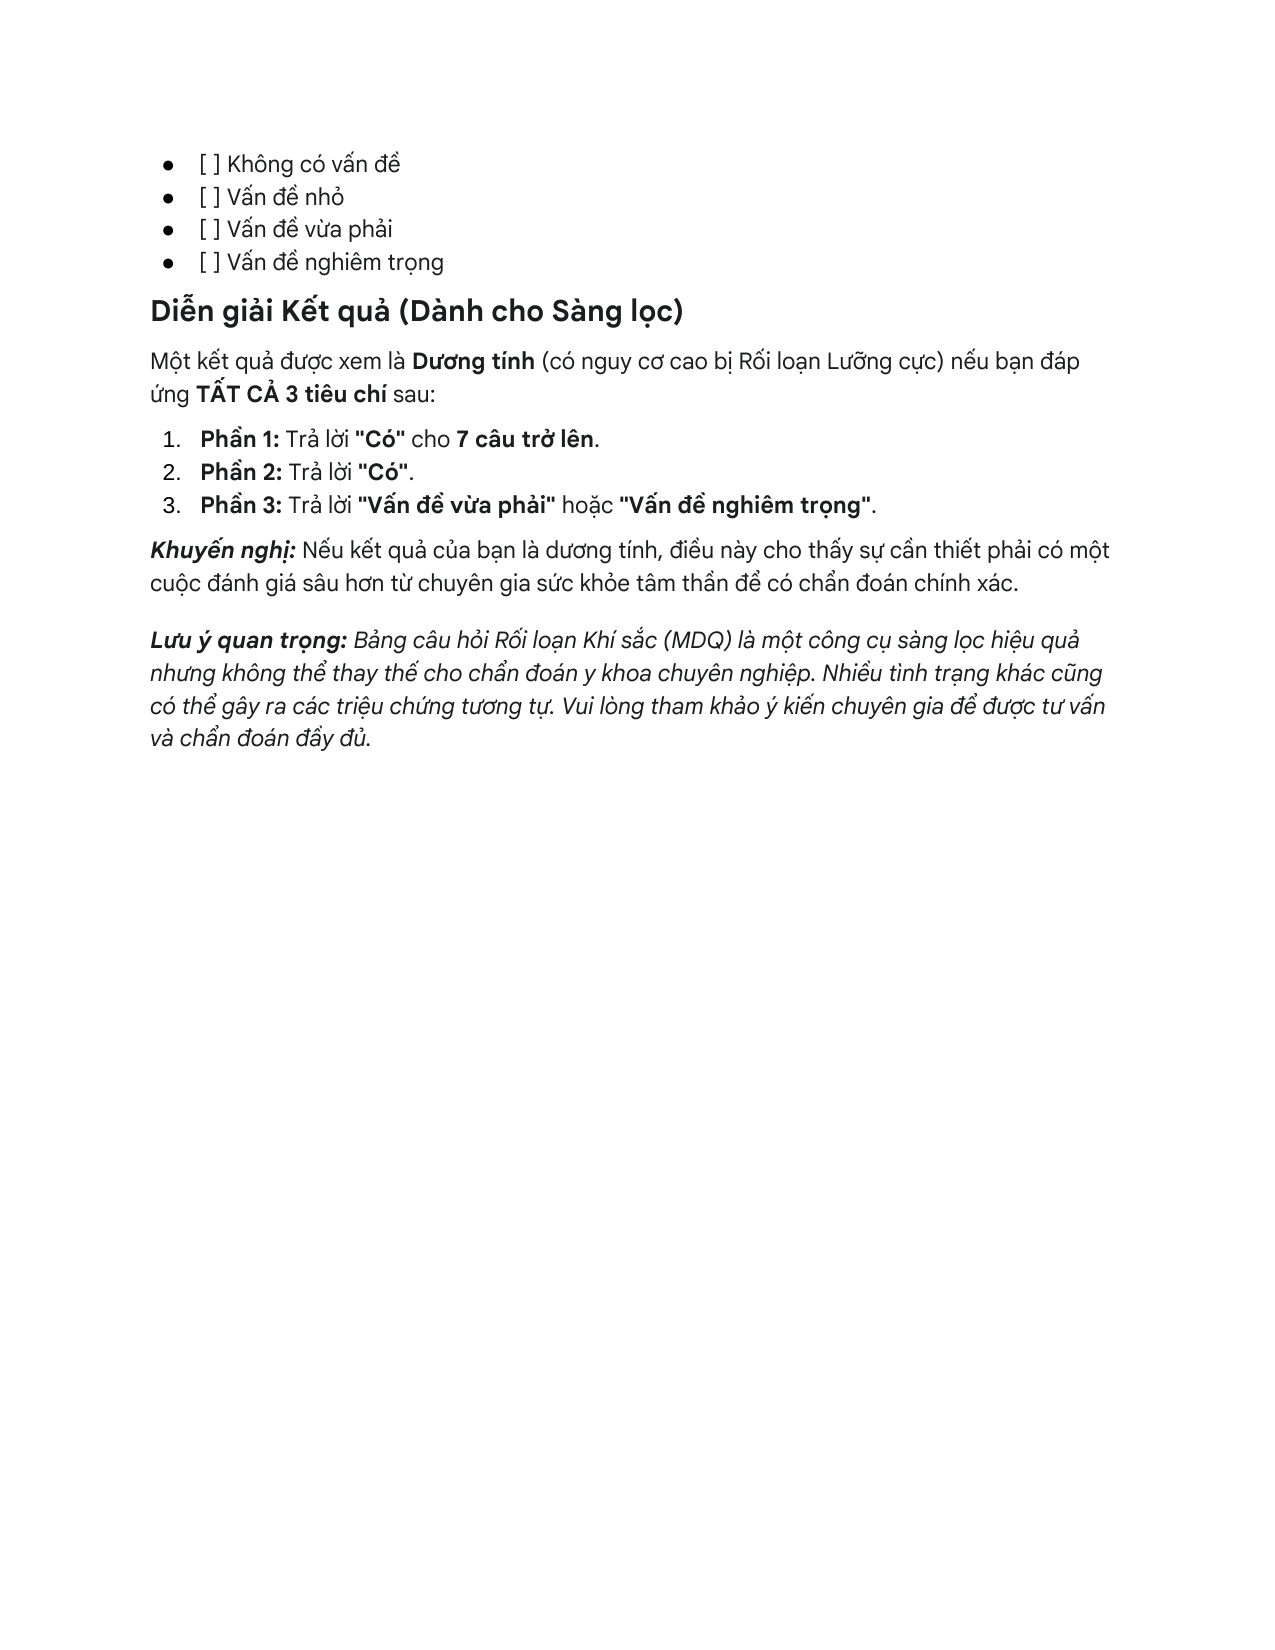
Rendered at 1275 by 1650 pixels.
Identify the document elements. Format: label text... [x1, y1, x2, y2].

text Lưu ý quan trọng: Bảng câu hỏi Rối loạn Khí sắc (MDQ) là một công cụ sàng lọc hiệu quả nhưng không thể thay thế cho chẩn đoán y khoa chuyên nghiệp. Nhiều tình trạng khác cũng có thể gây ra các triệu chứng tương tự. Vui lòng tham khảo ý kiến chuyên gia để được tư vấn và chẩn đoán đầy đủ. [150, 626, 1125, 753]
text Khuyến nghị: Nếu kết quả của bạn là dương tính, điều này cho thấy sự cần thiết phải có một cuộc đánh giá sâu hơn từ chuyên gia sức khỏe tâm thần để có chẩn đoán chính xác. [150, 536, 1125, 597]
text Một kết quả được xem là Dương tính (có nguy cơ cao bị Rối loạn Lưỡng cực) nếu bạn đáp ứng TẤT CẢ 3 tiêu chí sau: [150, 347, 1125, 409]
subtitle Diễn giải Kết quả (Dành cho Sàng lọc) [150, 293, 1125, 330]
list [ ] Vấn đề vừa phải [161, 215, 1125, 244]
list [ ] Vấn đề nghiêm trọng [161, 248, 1125, 277]
list Phần 2: Trả lời "Có". [162, 458, 1125, 487]
list [ ] Vấn đề nhỏ [161, 183, 1125, 211]
list Phần 3: Trả lời "Vấn đề vừa phải" hoặc "Vấn đề nghiêm trọng". [162, 491, 1125, 519]
list [ ] Không có vấn đề [161, 150, 1125, 179]
list Phần 1: Trả lời "Có" cho 7 câu trở lên. [162, 425, 1125, 454]
